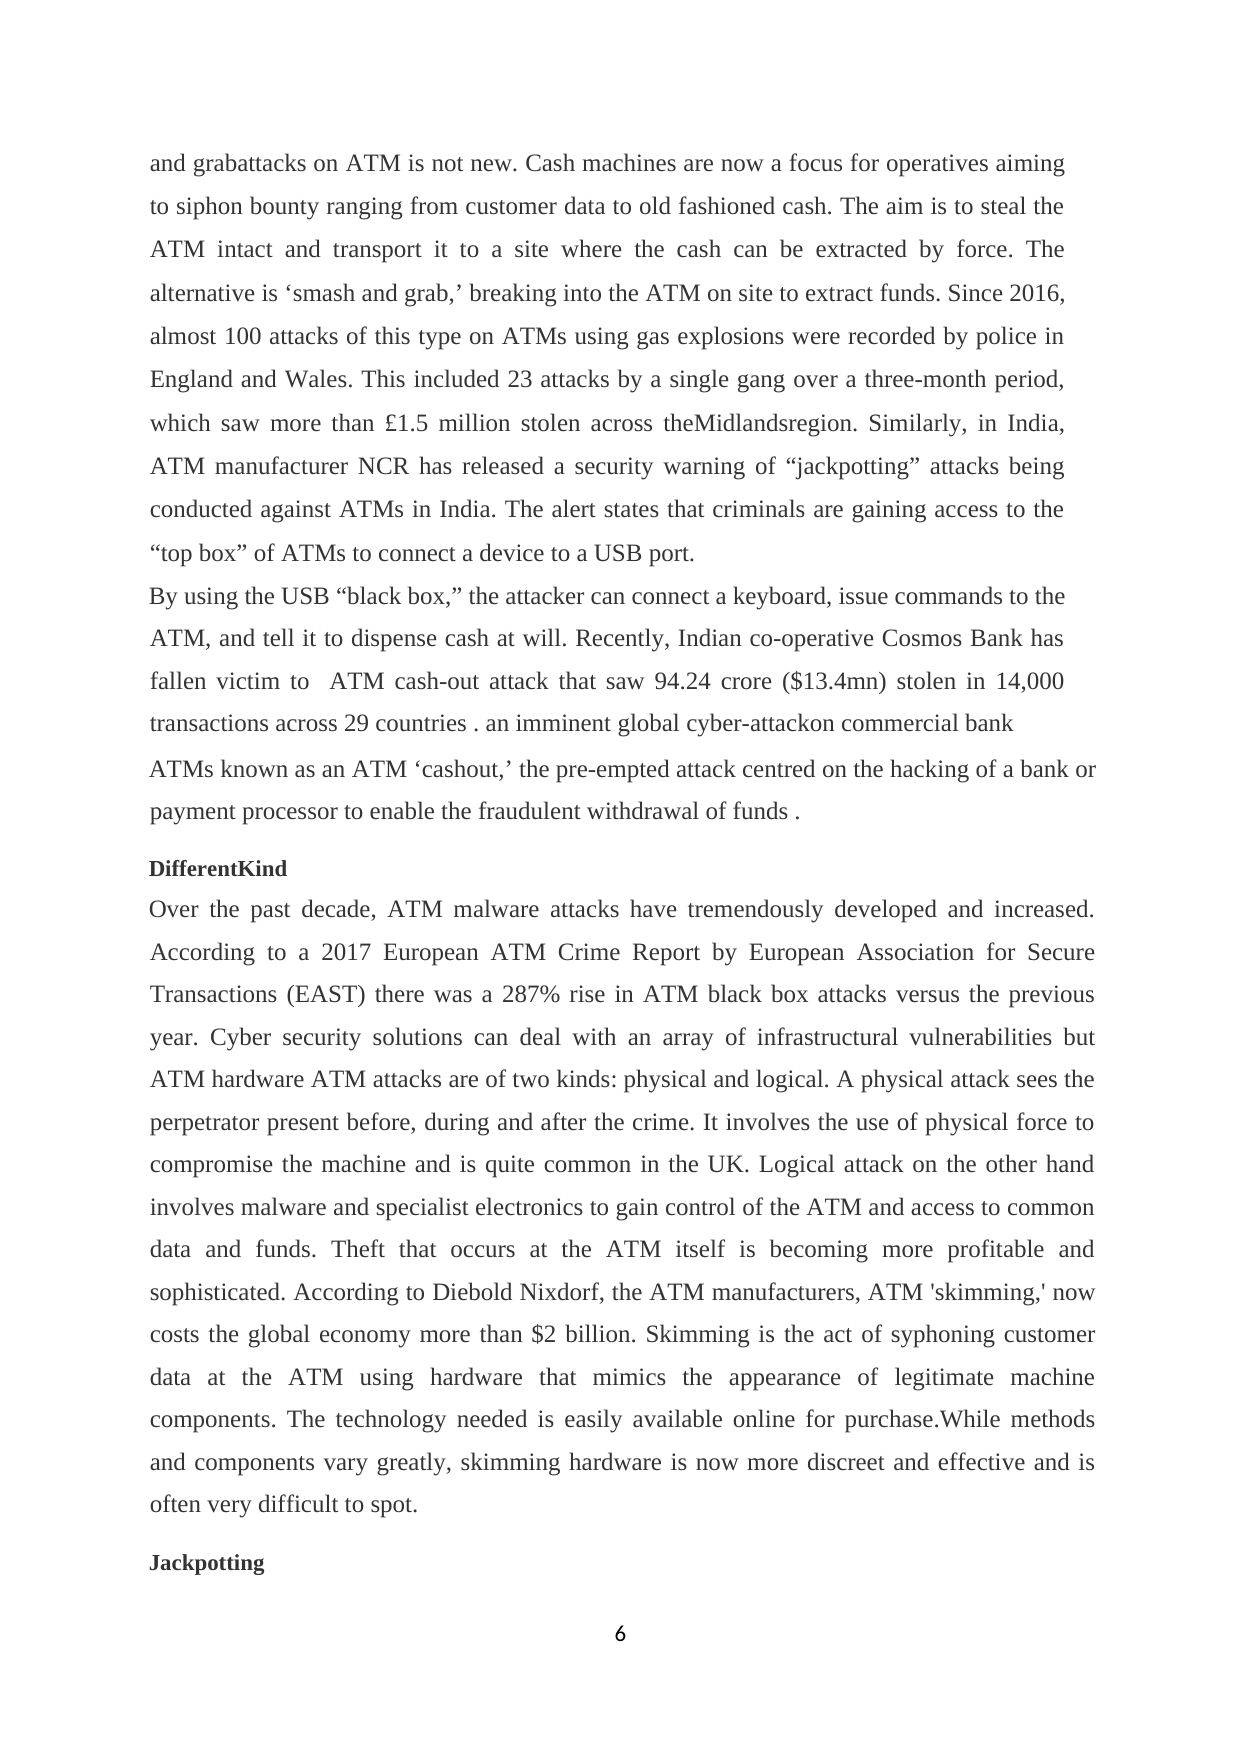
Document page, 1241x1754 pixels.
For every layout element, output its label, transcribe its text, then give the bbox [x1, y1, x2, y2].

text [148, 148, 1066, 566]
text ATMs known as an ATM ‘cashout,’ the pre-empted attack centred on the hacking of a bank or payment processor to enable the fraudulent withdrawal of funds . [148, 754, 1096, 825]
text DifferentKind [148, 855, 1240, 882]
text Jackpotting [148, 1549, 1240, 1575]
text Over the past decade, ATM malware attacks have tremendously developed and increased. According to a 2017 European ATM Crime Report by European Association for Secure Transactions (EAST) there was a 287% rise in ATM black box attacks versus the previous year. Cyber security solutions can deal with an array of infrastructural vulnerabilities but ATM hardware ATM attacks are of two kinds: physical and logical. A physical attack sees the perpetrator present before, during and after the crime. It involves the use of physical force to compromise the machine and is quite common in the UK. Logical attack on the other hand involves malware and specialist electronics to gain control of the ATM and access to common data and funds. Theft that occurs at the ATM itself is becoming more profitable and sophisticated. According to Diebold Nixdorf, the ATM manufacturers, ATM 'skimming,' now costs the global economy more than $2 billion. Skimming is the act of syphoning customer data at the ATM using hardware that mimics the appearance of legitimate machine components. The technology needed is easily available online for purchase.While methods and components vary greatly, skimming hardware is now more discreet and effective and is often very difficult to spot. [148, 894, 1096, 1518]
text By using the USB “black box,” the attacker can connect a keyboard, issue commands to the ATM, and tell it to dispense cash at will. Recently, Indian co-operative Cosmos Bank has fallen victim to ATM cash-out attack that saw 94.24 crore ($13.4mn) stolen in 14,000 transactions across 29 countries . an imminent global cyber-attackon commercial bank [148, 581, 1066, 737]
